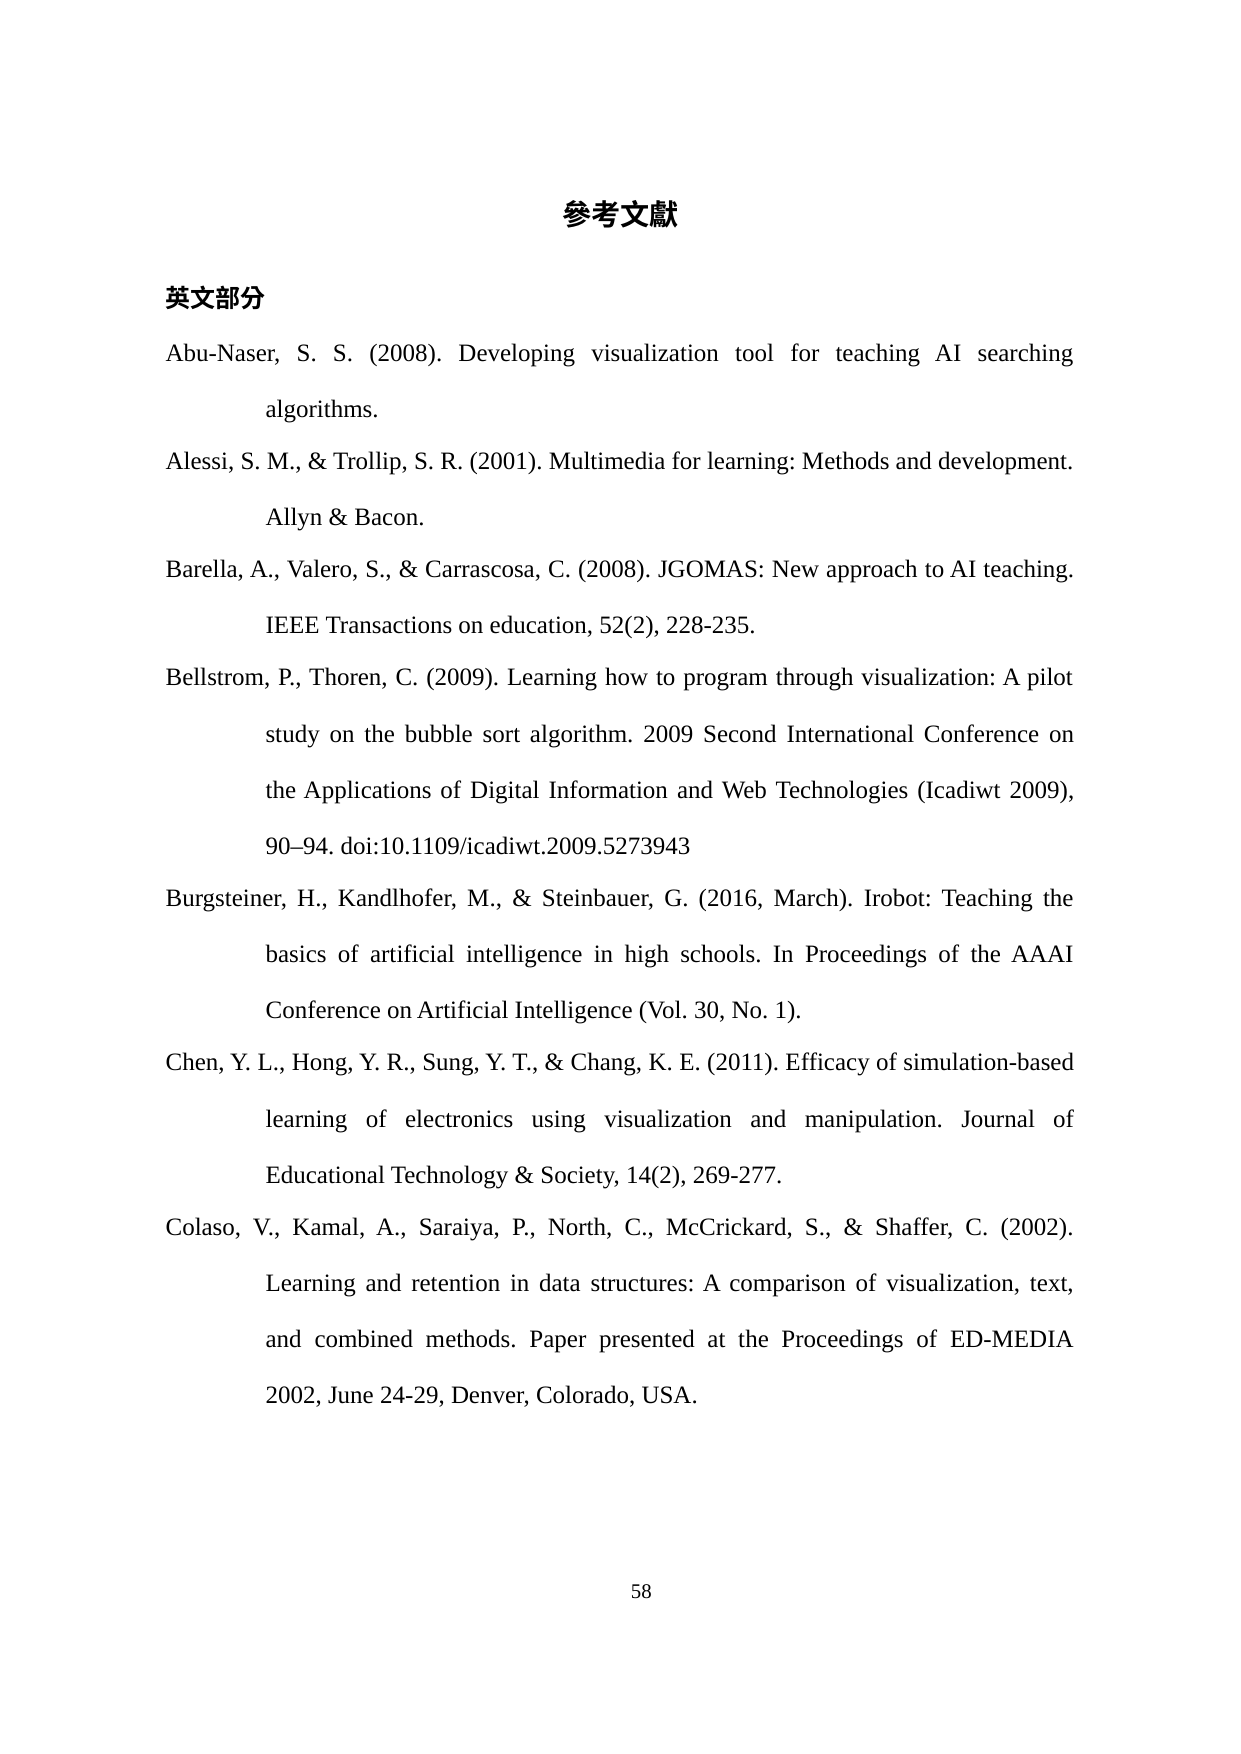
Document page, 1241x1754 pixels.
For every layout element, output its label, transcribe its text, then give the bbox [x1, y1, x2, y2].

text Alessi, S. M., & Trollip, S. R. (2001). Multimedia for learning: Methods and development. Allyn & Bacon. [165, 442, 1075, 536]
text Bellstrom, P., Thoren, C. (2009). Learning how to program through visualization: A pilot study on the bubble sort algorithm. 2009 Second International Conference on the Applications of Digital Information and Web Technologies (Icadiwt 2009), 90–94. doi:10.1109/icadiwt.2009.5273943 [165, 658, 1075, 864]
text Colaso, V., Kamal, A., Saraiya, P., North, C., McCrickard, S., & Shaffer, C. (2002). Learning and retention in data structures: A comparison of visualization, text, and combined methods. Paper presented at the Proceedings of ED-MEDIA 2002, June 24-29, Denver, Colorado, USA. [165, 1207, 1075, 1414]
text 英文部分 [165, 278, 1075, 316]
text Abu-Naser, S. S. (2008). Developing visualization tool for teaching AI searching algorithms. [165, 334, 1075, 427]
title 參考文獻 [165, 176, 1075, 251]
text Chen, Y. L., Hong, Y. R., Sung, Y. T., & Chang, K. E. (2011). Efficacy of simulation-based learning of electronics using visualization and manipulation. Journal of Educational Technology & Society, 14(2), 269-277. [165, 1043, 1075, 1193]
text Barella, A., Valero, S., & Carrascosa, C. (2008). JGOMAS: New approach to AI teaching. IEEE Transactions on education, 52(2), 228-235. [165, 550, 1075, 644]
text Burgsteiner, H., Kandlhofer, M., & Steinbauer, G. (2016, March). Irobot: Teaching the basics of artificial intelligence in high schools. In Proceedings of the AAAI Conference on Artificial Intelligence (Vol. 30, No. 1). [165, 879, 1075, 1029]
